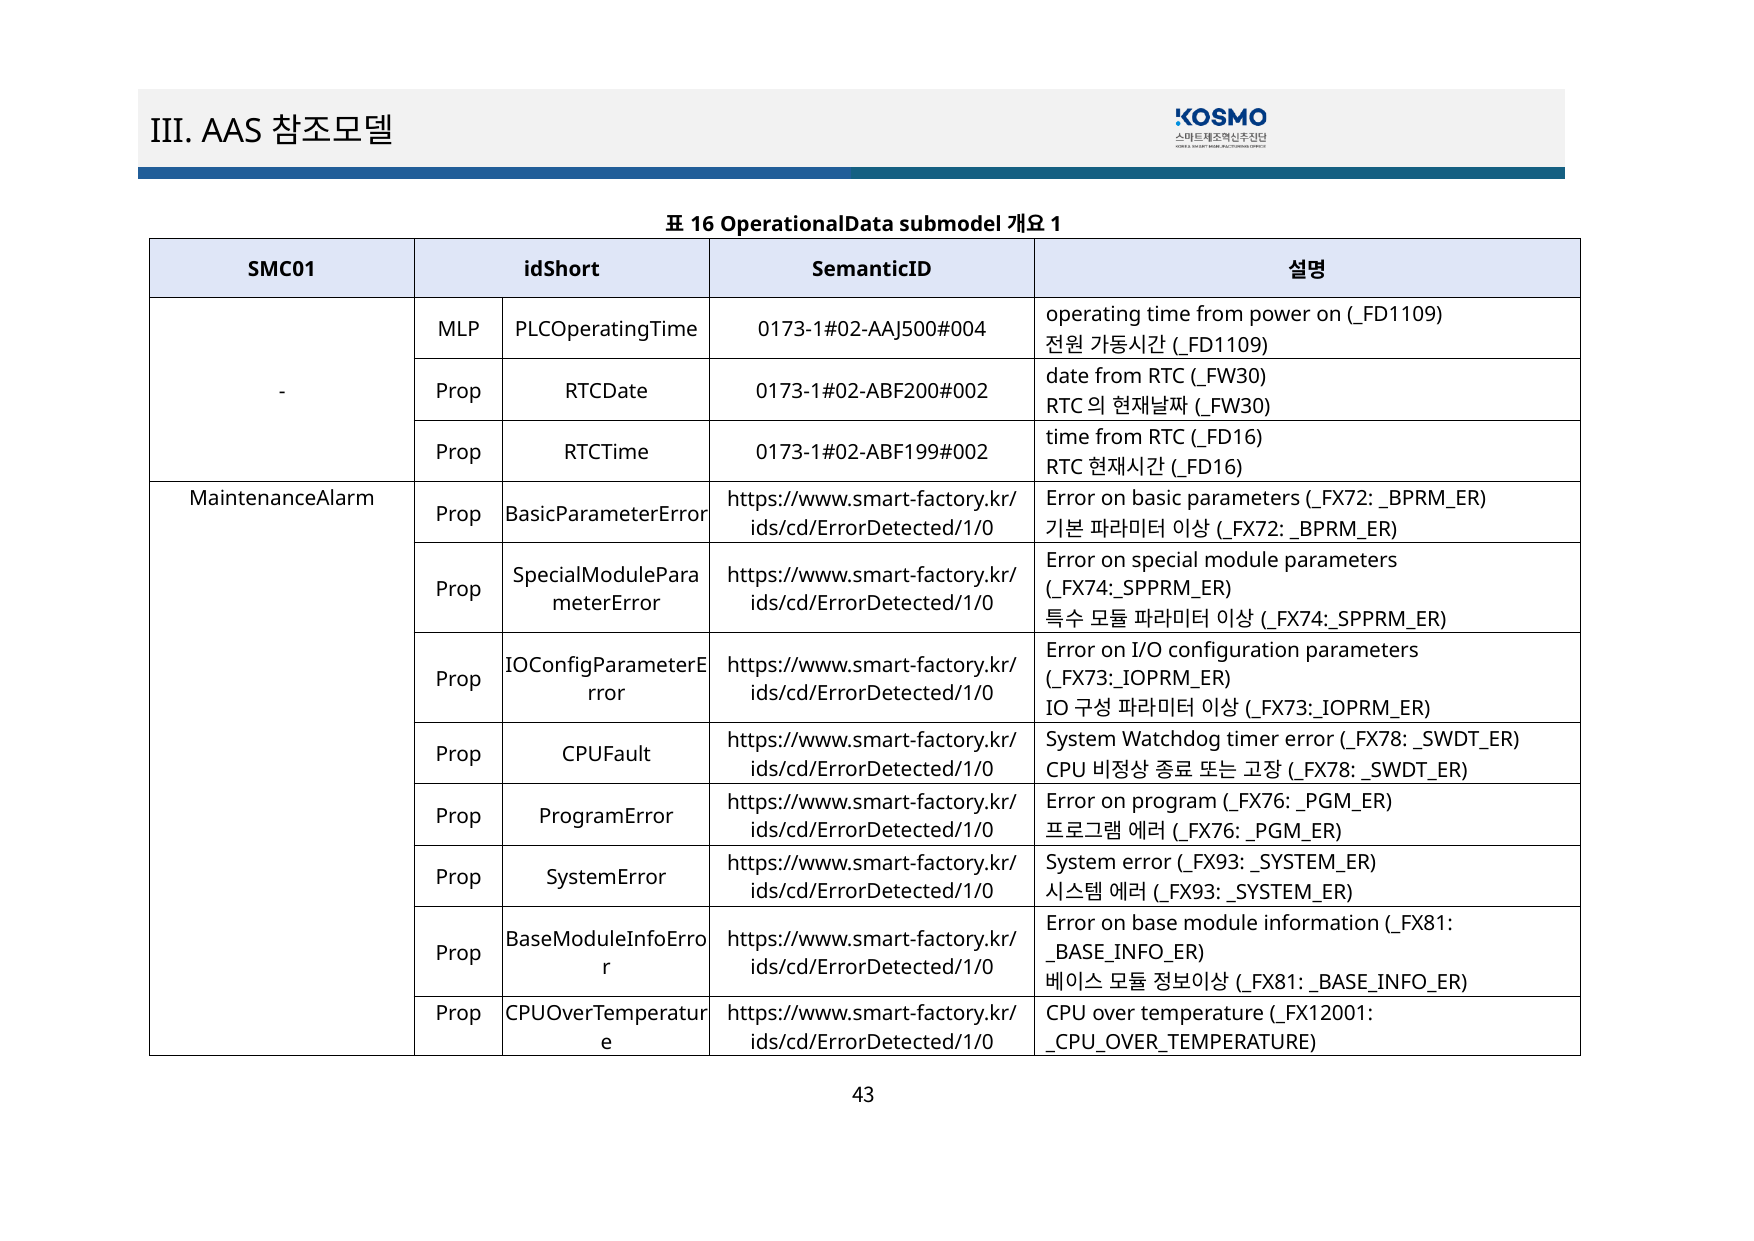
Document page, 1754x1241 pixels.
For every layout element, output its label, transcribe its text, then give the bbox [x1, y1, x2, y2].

table_cell CPUOverTemperature [503, 997, 709, 1055]
table_cell Prop [415, 359, 502, 419]
table_cell BasicParameterError [503, 482, 709, 542]
table_cell BaseModuleInfoError [503, 907, 709, 996]
table_cell IOConfigParameterError [503, 633, 709, 722]
table_header SemanticID [710, 239, 1034, 297]
table_cell Prop [415, 784, 502, 844]
table_cell CPU over temperature (_FX12001: _CPU_OVER_TEMPERATURE) 모듈 과열 에러 (_FX12001: _CPU_OVER_TEMPERATURE) [1035, 997, 1580, 1055]
table_cell SpecialModuleParameterError [503, 543, 709, 632]
picture [1175, 108, 1267, 148]
table_cell https://www.smart-factory.kr/ids/cd/ErrorDetected/1/0 [710, 633, 1034, 722]
table_cell https://www.smart-factory.kr/ids/cd/ErrorDetected/1/0 [710, 723, 1034, 783]
table_header idShort [415, 239, 709, 297]
table_cell Prop [415, 997, 502, 1055]
table_cell 0173-1#02-ABF199#002 [710, 421, 1034, 481]
table_cell SystemError [503, 846, 709, 906]
table_cell MLP [415, 298, 502, 358]
table_cell date from RTC (_FW30) RTC의 현재날짜 (_FW30) [1035, 359, 1580, 419]
table_cell https://www.smart-factory.kr/ids/cd/ErrorDetected/1/0 [710, 907, 1034, 996]
table_cell System error (_FX93: _SYSTEM_ER) 시스템 에러 (_FX93: _SYSTEM_ER) [1035, 846, 1580, 906]
table_cell Prop [415, 421, 502, 481]
table_cell MaintenanceAlarm [150, 482, 414, 1055]
table_cell Error on I/O configuration parameters (_FX73:_IOPRM_ER) IO 구성 파라미터 이상 (_FX73:_IOPRM_ER) [1035, 633, 1580, 722]
table_cell Prop [415, 907, 502, 996]
table_cell - [150, 298, 414, 481]
table_cell Error on special module parameters (_FX74:_SPPRM_ER) 특수 모듈 파라미터 이상 (_FX74:_SPPRM_ER) [1035, 543, 1580, 632]
table_cell CPUFault [503, 723, 709, 783]
table_cell Prop [415, 633, 502, 722]
table_cell Prop [415, 482, 502, 542]
table_cell https://www.smart-factory.kr/ids/cd/ErrorDetected/1/0 [710, 846, 1034, 906]
table_cell https://www.smart-factory.kr/ids/cd/ErrorDetected/1/0 [710, 784, 1034, 844]
table_cell Error on base module information (_FX81: _BASE_INFO_ER) 베이스 모듈 정보이상 (_FX81: _BASE_INFO_ER) [1035, 907, 1580, 996]
table_cell Prop [415, 543, 502, 632]
table_cell operating time from power on (_FD1109) 전원 가동시간 (_FD1109) [1035, 298, 1580, 358]
table_cell 0173-1#02-ABF200#002 [710, 359, 1034, 419]
table_cell System Watchdog timer error (_FX78: _SWDT_ER) CPU 비정상 종료 또는 고장 (_FX78: _SWDT_ER) [1035, 723, 1580, 783]
table_header 설명 [1035, 239, 1580, 297]
table_cell 0173-1#02-AAJ500#004 [710, 298, 1034, 358]
table_cell https://www.smart-factory.kr/ids/cd/ErrorDetected/1/0 [710, 543, 1034, 632]
table_header SMC01 [150, 239, 414, 297]
table_cell Error on basic parameters (_FX72: _BPRM_ER) 기본 파라미터 이상 (_FX72: _BPRM_ER) [1035, 482, 1580, 542]
table_cell Prop [415, 846, 502, 906]
table_cell time from RTC (_FD16) RTC 현재시간 (_FD16) [1035, 421, 1580, 481]
table_cell PLCOperatingTime [503, 298, 709, 358]
table_cell Error on program (_FX76: _PGM_ER) 프로그램 에러 (_FX76: _PGM_ER) [1035, 784, 1580, 844]
table_cell ProgramError [503, 784, 709, 844]
table_cell RTCTime [503, 421, 709, 481]
table_cell RTCDate [503, 359, 709, 419]
table_cell https://www.smart-factory.kr/ids/cd/ErrorDetected/1/0 [710, 997, 1034, 1055]
table_cell Prop [415, 723, 502, 783]
table_cell https://www.smart-factory.kr/ids/cd/ErrorDetected/1/0 [710, 482, 1034, 542]
